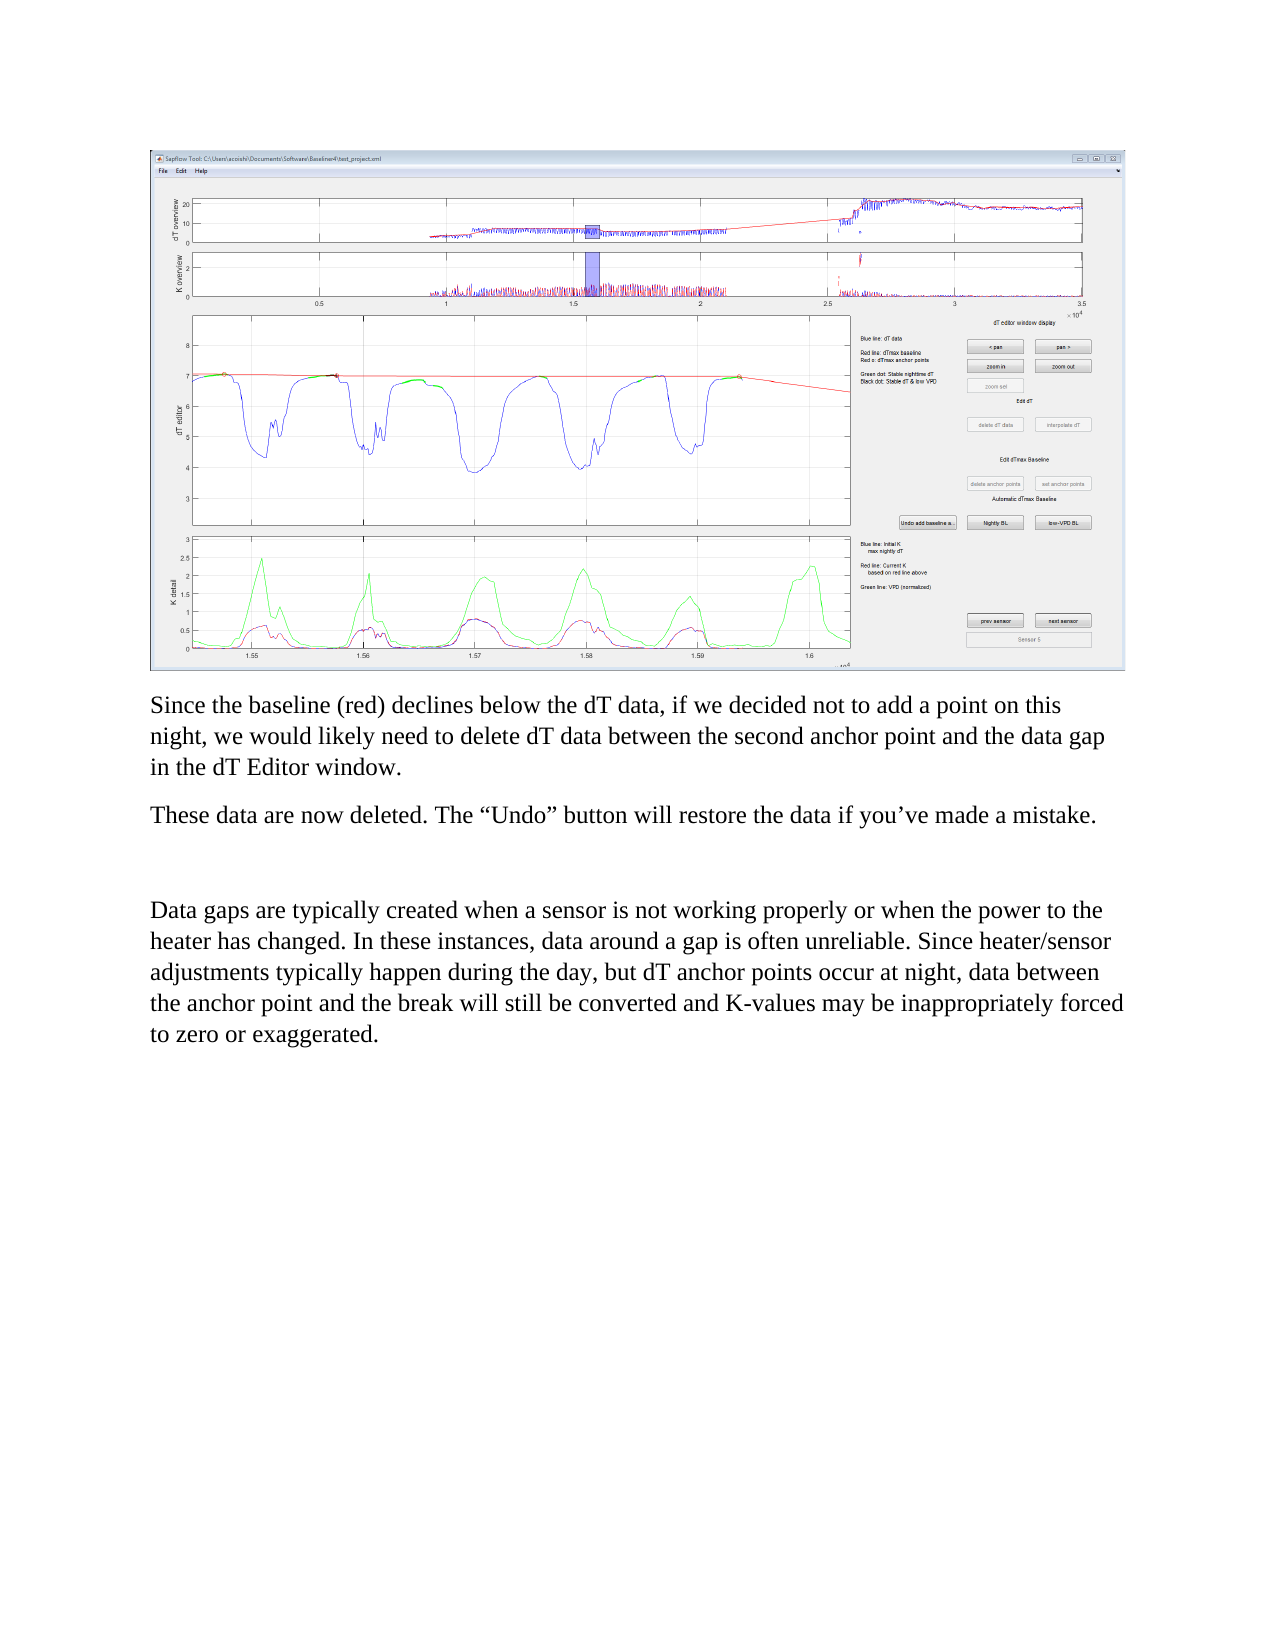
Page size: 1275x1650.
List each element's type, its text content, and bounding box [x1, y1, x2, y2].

text Data gaps are typically created when a sensor is not working properly or when the power to the heater has changed. In these instances, data around a gap is often unreliable. Since heater/sensor adjustments typically happen during the day, but dT anchor points occur at night, data between the anchor point and the break will still be converted and K-values may be inappropriately forced to zero or exaggerated. [150, 895, 1125, 1048]
text These data are now deleted. The “Undo” button will restore the data if you’ve made a mistake. [150, 800, 1125, 828]
text Since the baseline (red) declines below the dT data, if we decided not to add a point on this night, we would likely need to delete dT data between the second anchor point and the data gap in the dT Editor window. [150, 690, 1125, 781]
